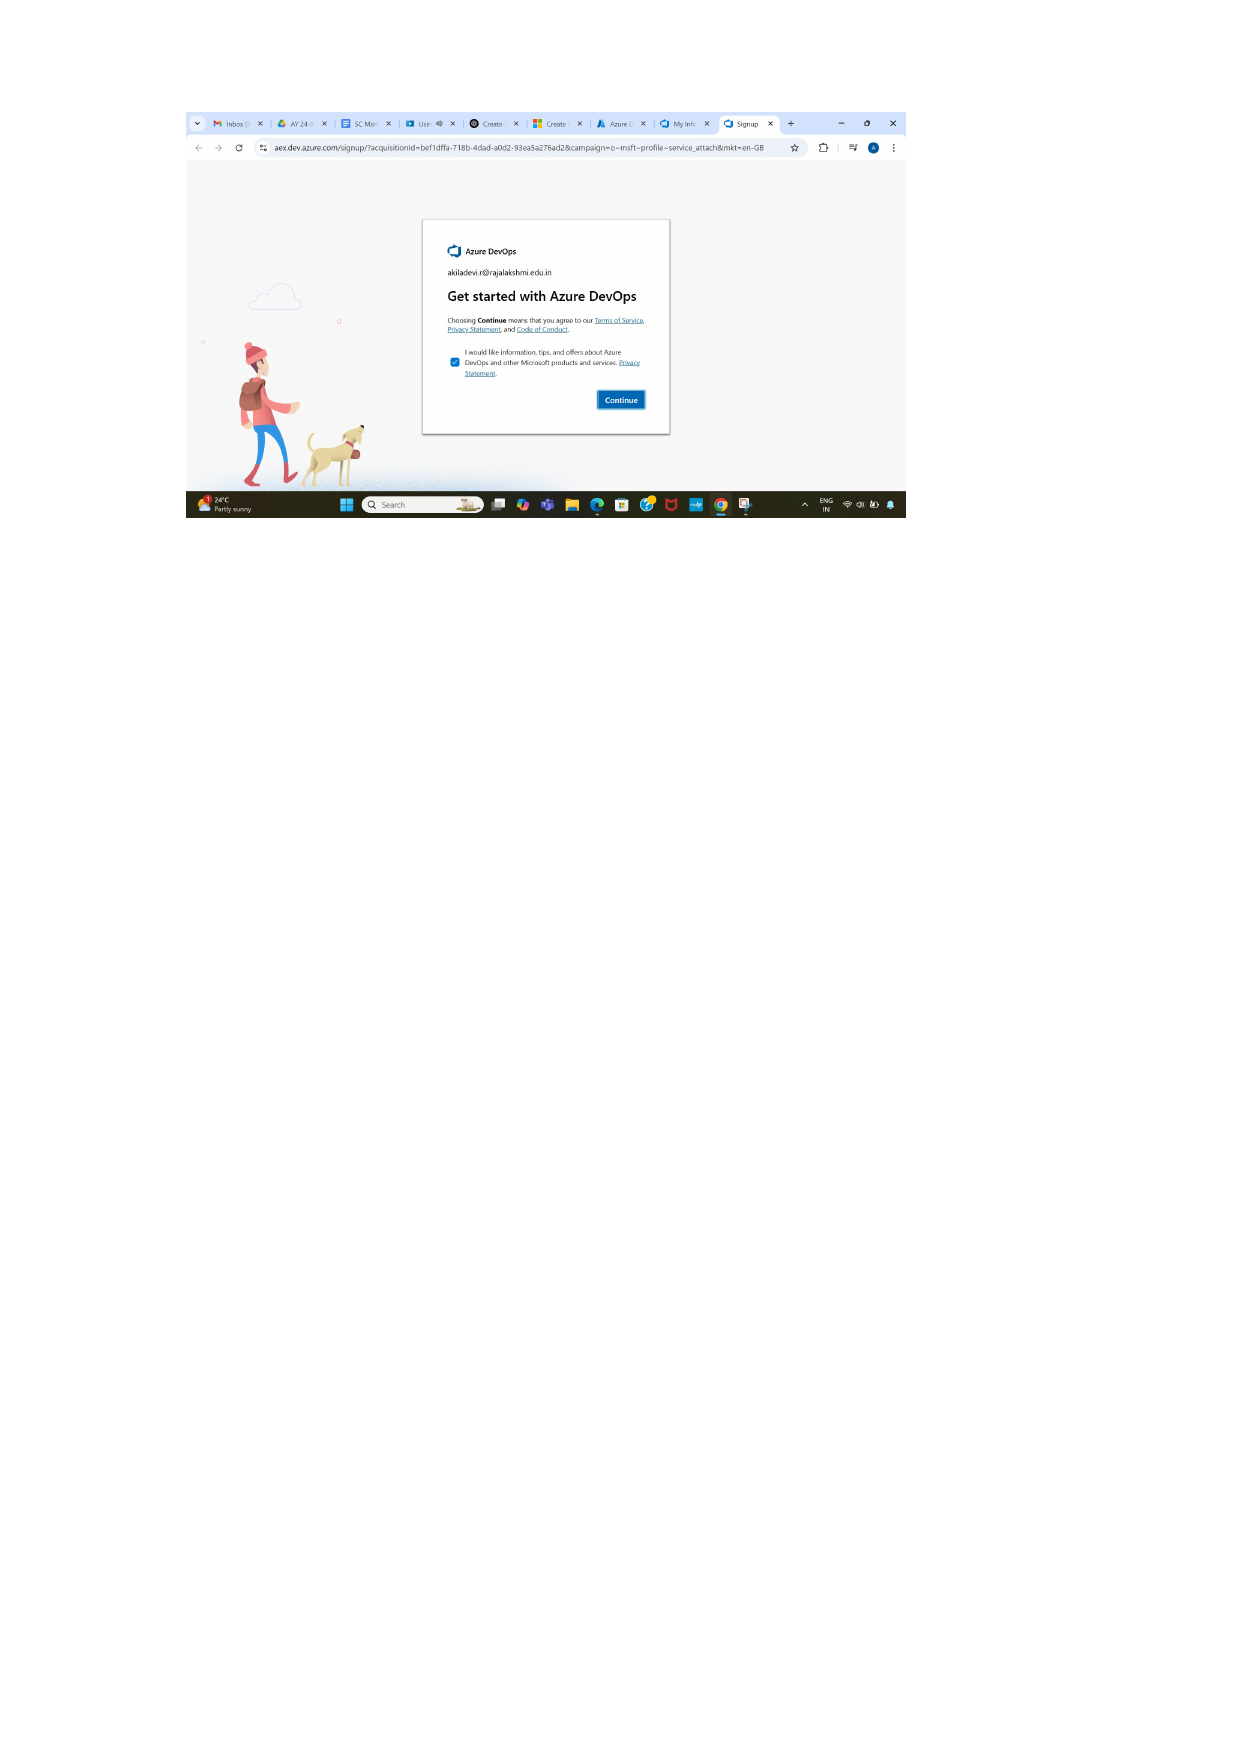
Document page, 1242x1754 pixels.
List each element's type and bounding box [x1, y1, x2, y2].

picture [186, 112, 906, 518]
